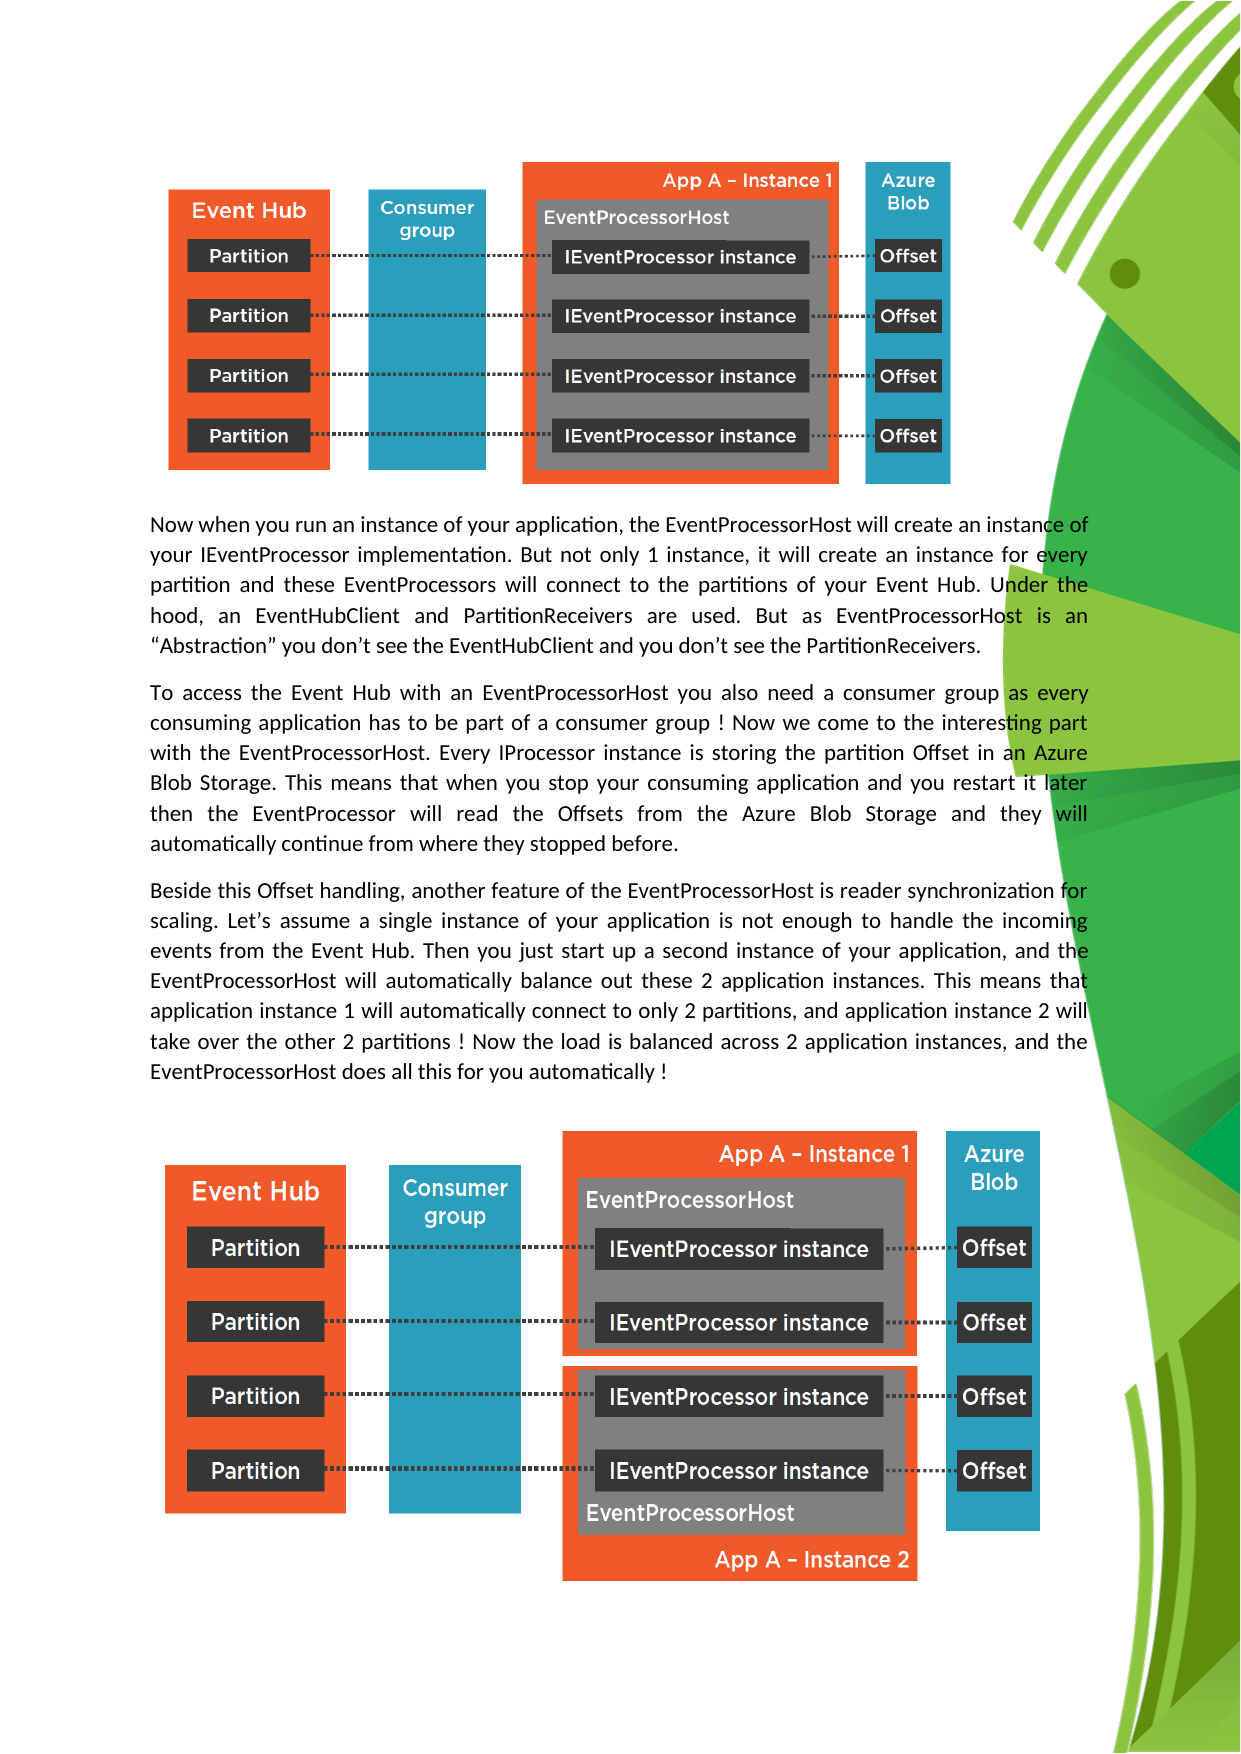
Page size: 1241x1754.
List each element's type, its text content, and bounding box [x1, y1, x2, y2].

text Beside this Offset handling, another feature of the EventProcessorHost is reader synchronization for scaling. Let’s assume a single instance of your application is not enough to handle the incoming events from the Event Hub. Then you just start up a second instance of your application, and the EventProcessorHost will automatically balance out these 2 application instances. This means that application instance 1 will automatically connect to only 2 partitions, and application instance 2 will take over the other 2 partitions ! Now the load is balanced across 2 application instances, and the EventProcessorHost does all this for you automatically ! [150, 876, 1090, 1085]
text Now when you run an instance of your application, the EventProcessorHost will create an instance of your IEventProcessor implementation. But not only 1 instance, it will create an instance for every partition and these EventProcessors will connect to the partitions of your Event Hub. Under the hood, an EventHubClient and PartitionReceivers are used. But as EventProcessorHost is an “Abstraction” you don’t see the EventHubClient and you don’t see the PartitionReceivers. [150, 510, 1090, 659]
picture [150, 1, 1241, 1753]
picture [150, 150, 963, 492]
text To access the Event Hub with an EventProcessorHost you also need a consumer group as every consuming application has to be part of a consumer group ! Now we come to the interesting part with the EventProcessorHost. Every IProcessor instance is storing the partition Offset in an Azure Blob Storage. This means that when you stop your consuming application and you restart it later then the EventProcessor will read the Offsets from the Azure Blob Storage and they will automatically continue from where they stopped before. [150, 678, 1090, 857]
